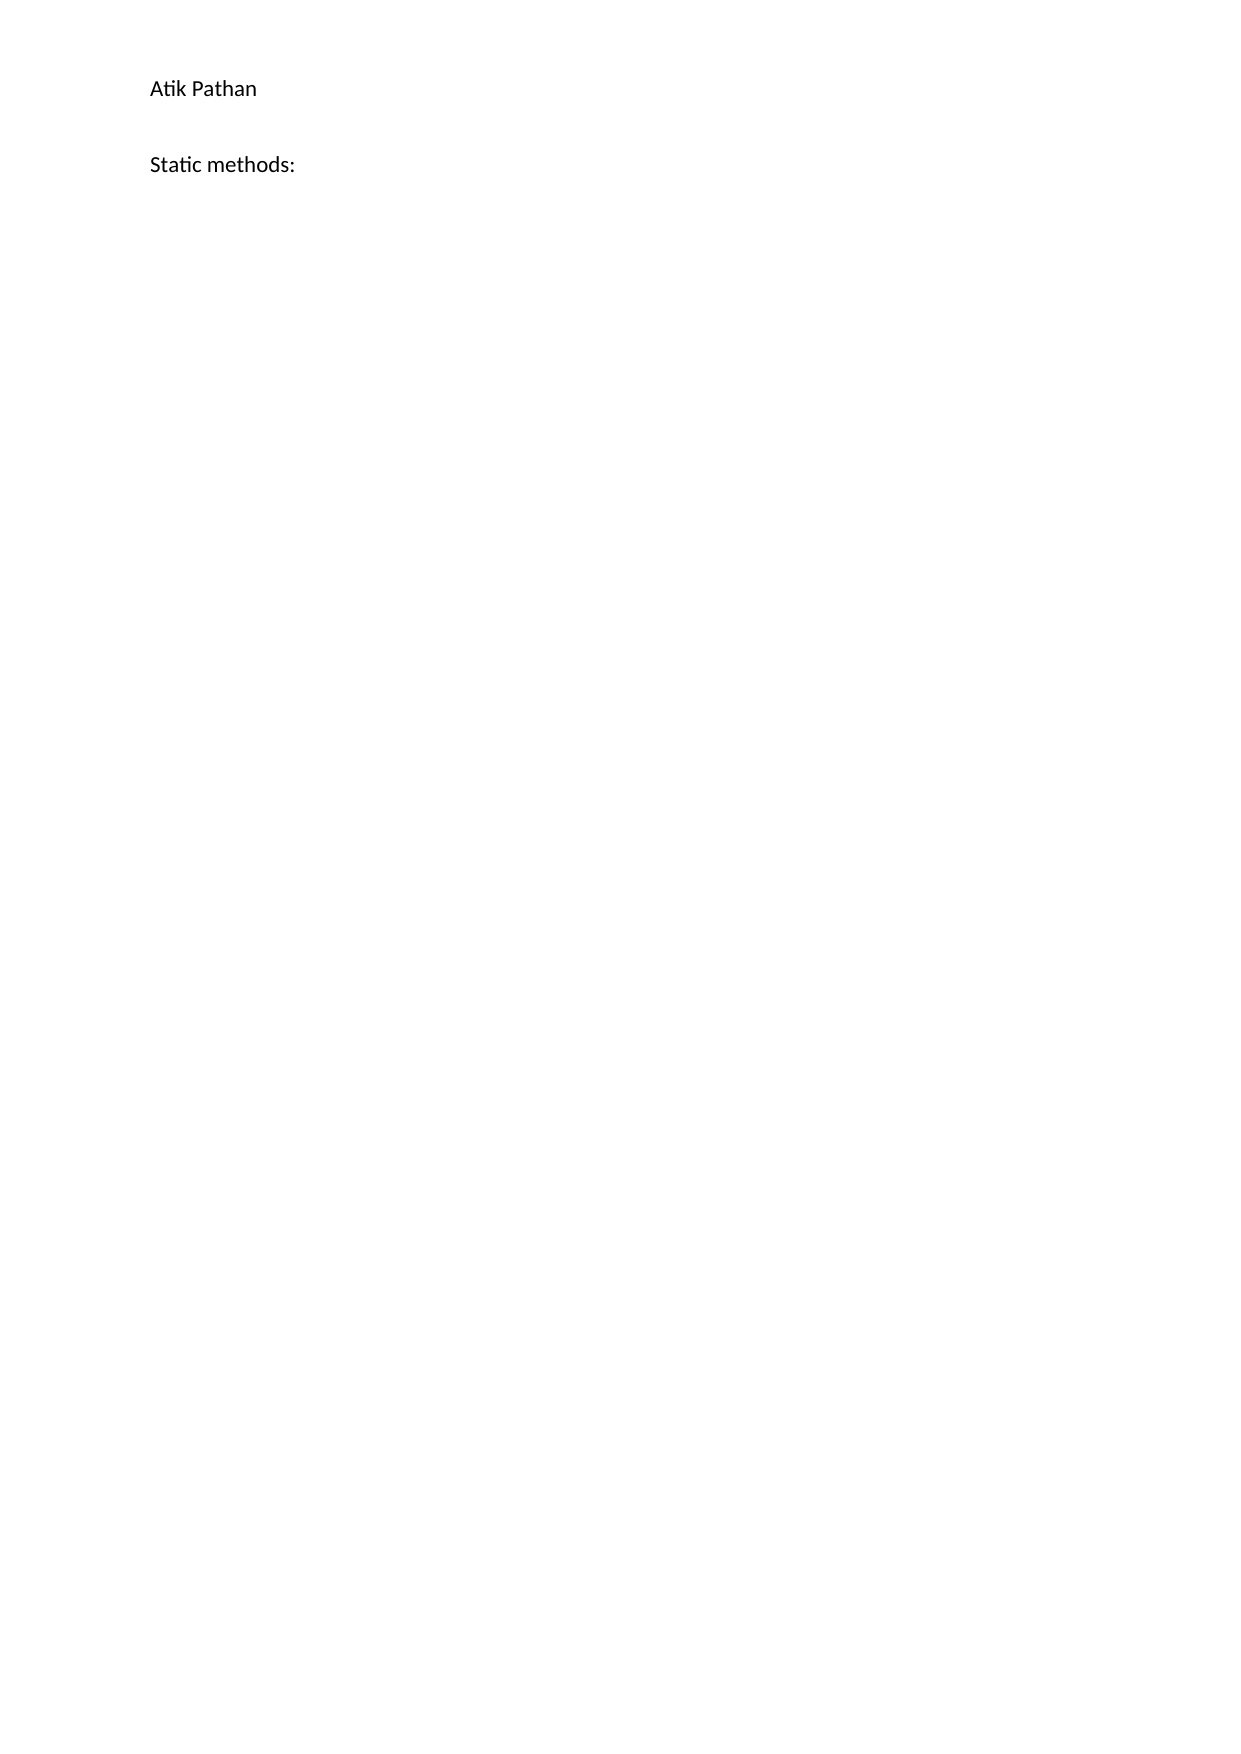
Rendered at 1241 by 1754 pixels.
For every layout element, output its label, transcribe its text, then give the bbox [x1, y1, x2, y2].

text Static methods: [150, 150, 1090, 178]
